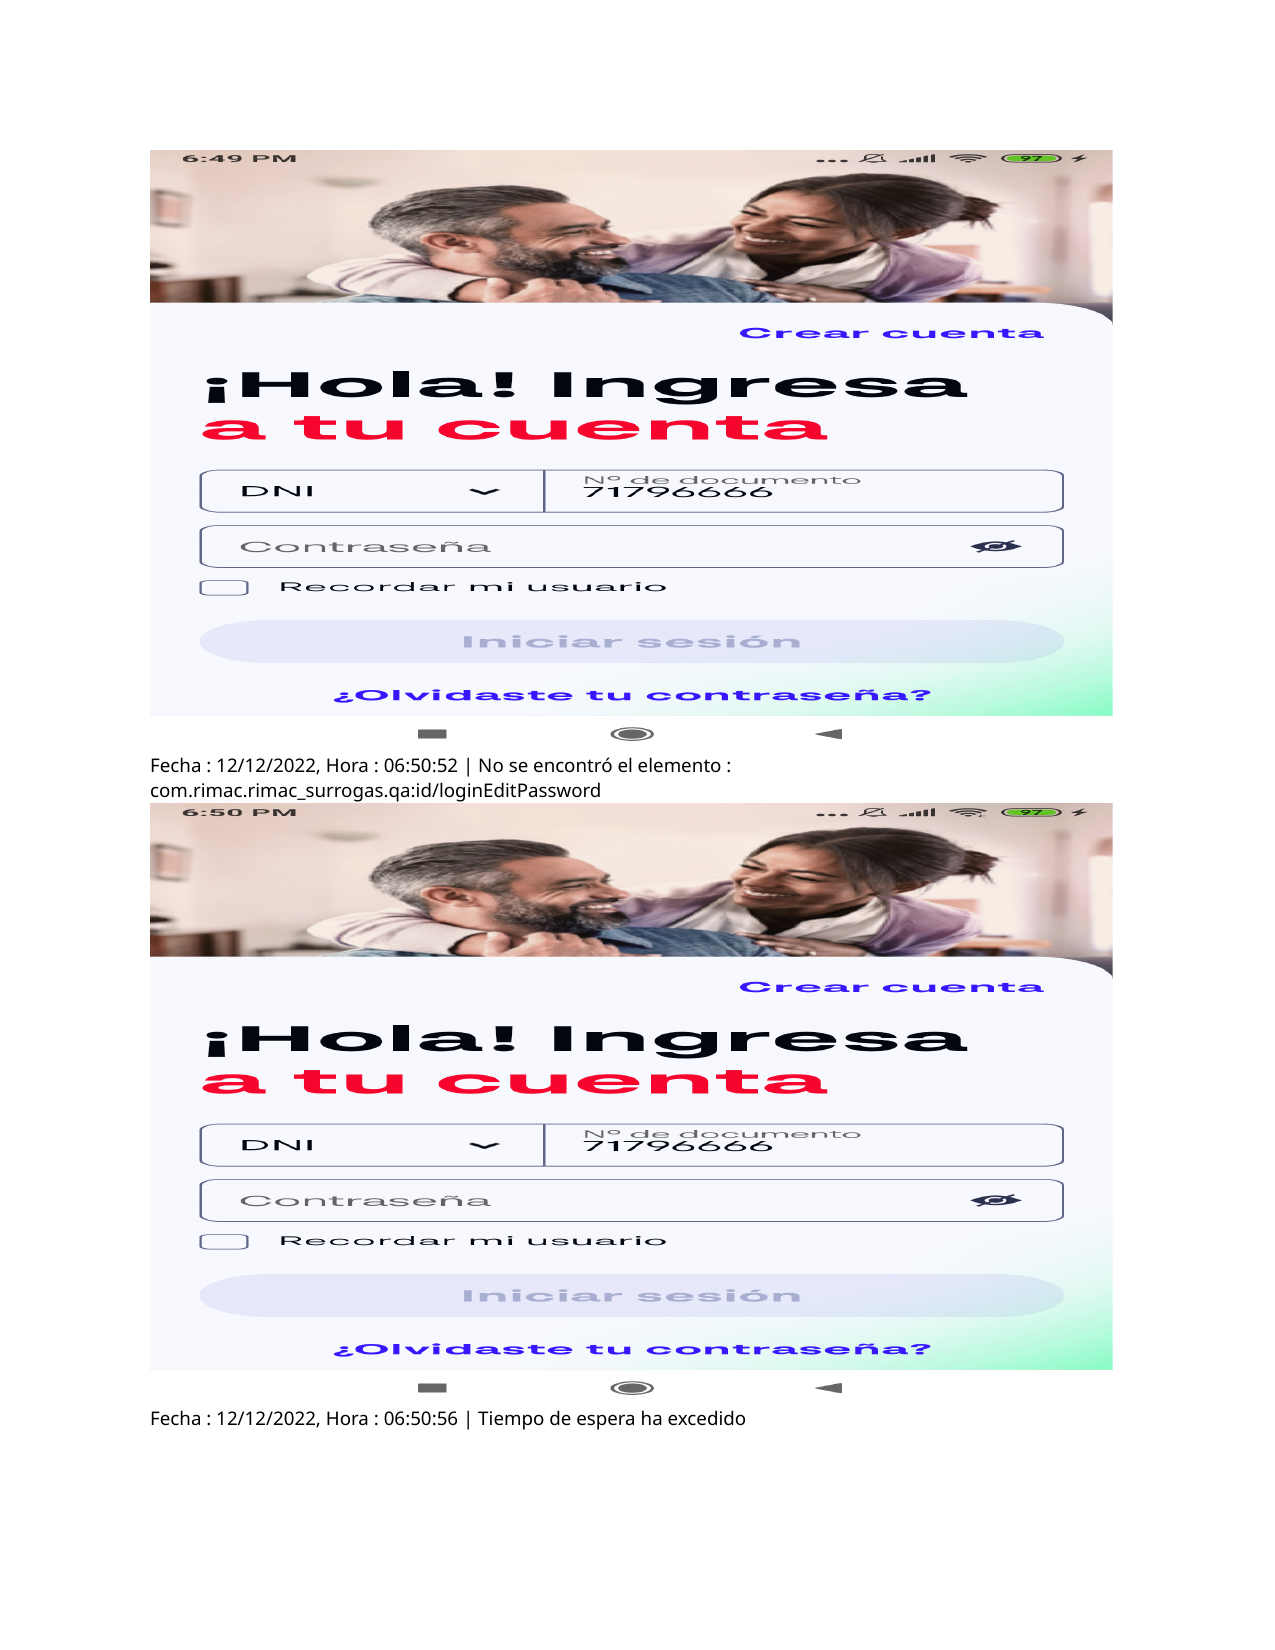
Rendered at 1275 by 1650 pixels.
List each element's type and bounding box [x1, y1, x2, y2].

picture [150, 150, 1113, 752]
text [150, 150, 1125, 1431]
picture [150, 803, 1113, 1406]
